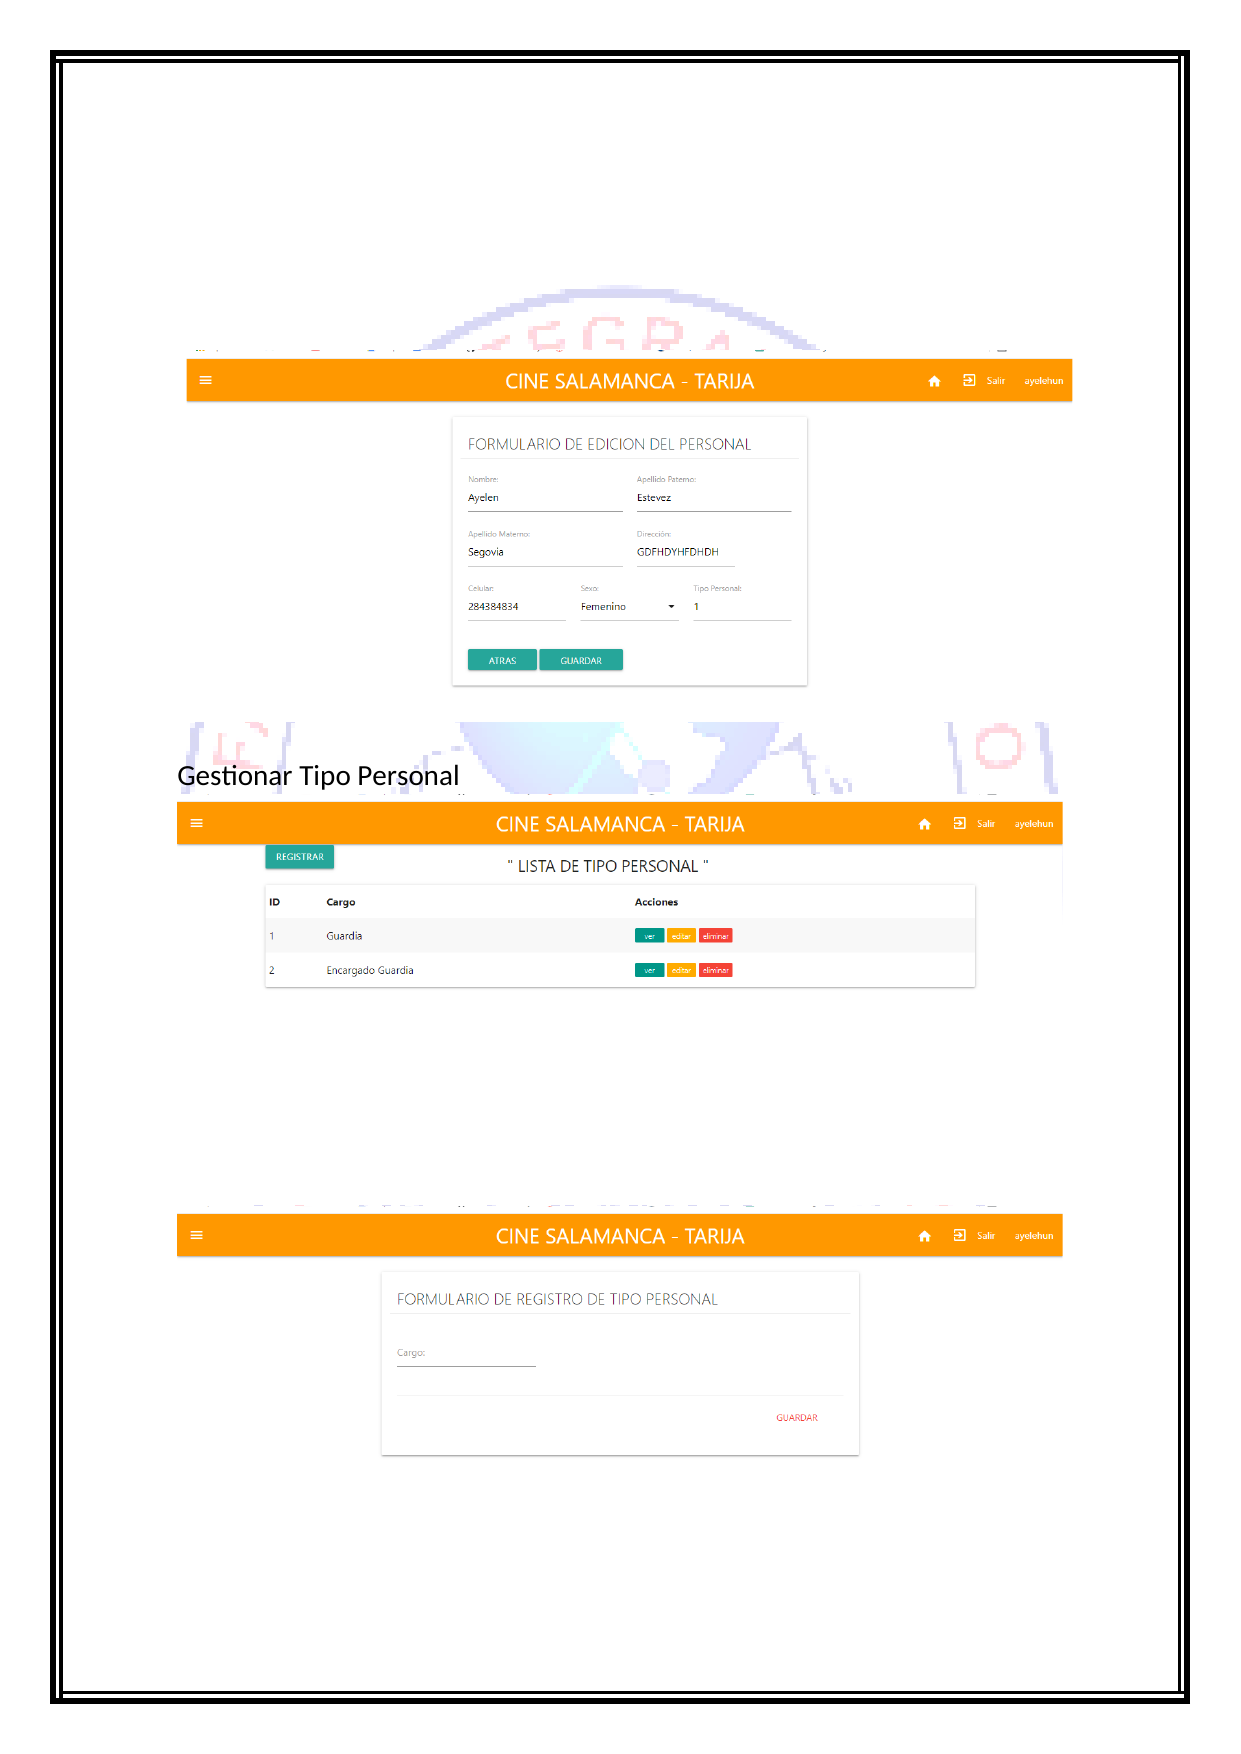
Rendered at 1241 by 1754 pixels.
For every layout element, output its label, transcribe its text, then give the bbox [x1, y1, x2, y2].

picture [177, 1206, 1063, 1594]
picture [177, 794, 1063, 1205]
text Gestionar Tipo Personal [177, 757, 1063, 794]
picture [186, 350, 1073, 722]
